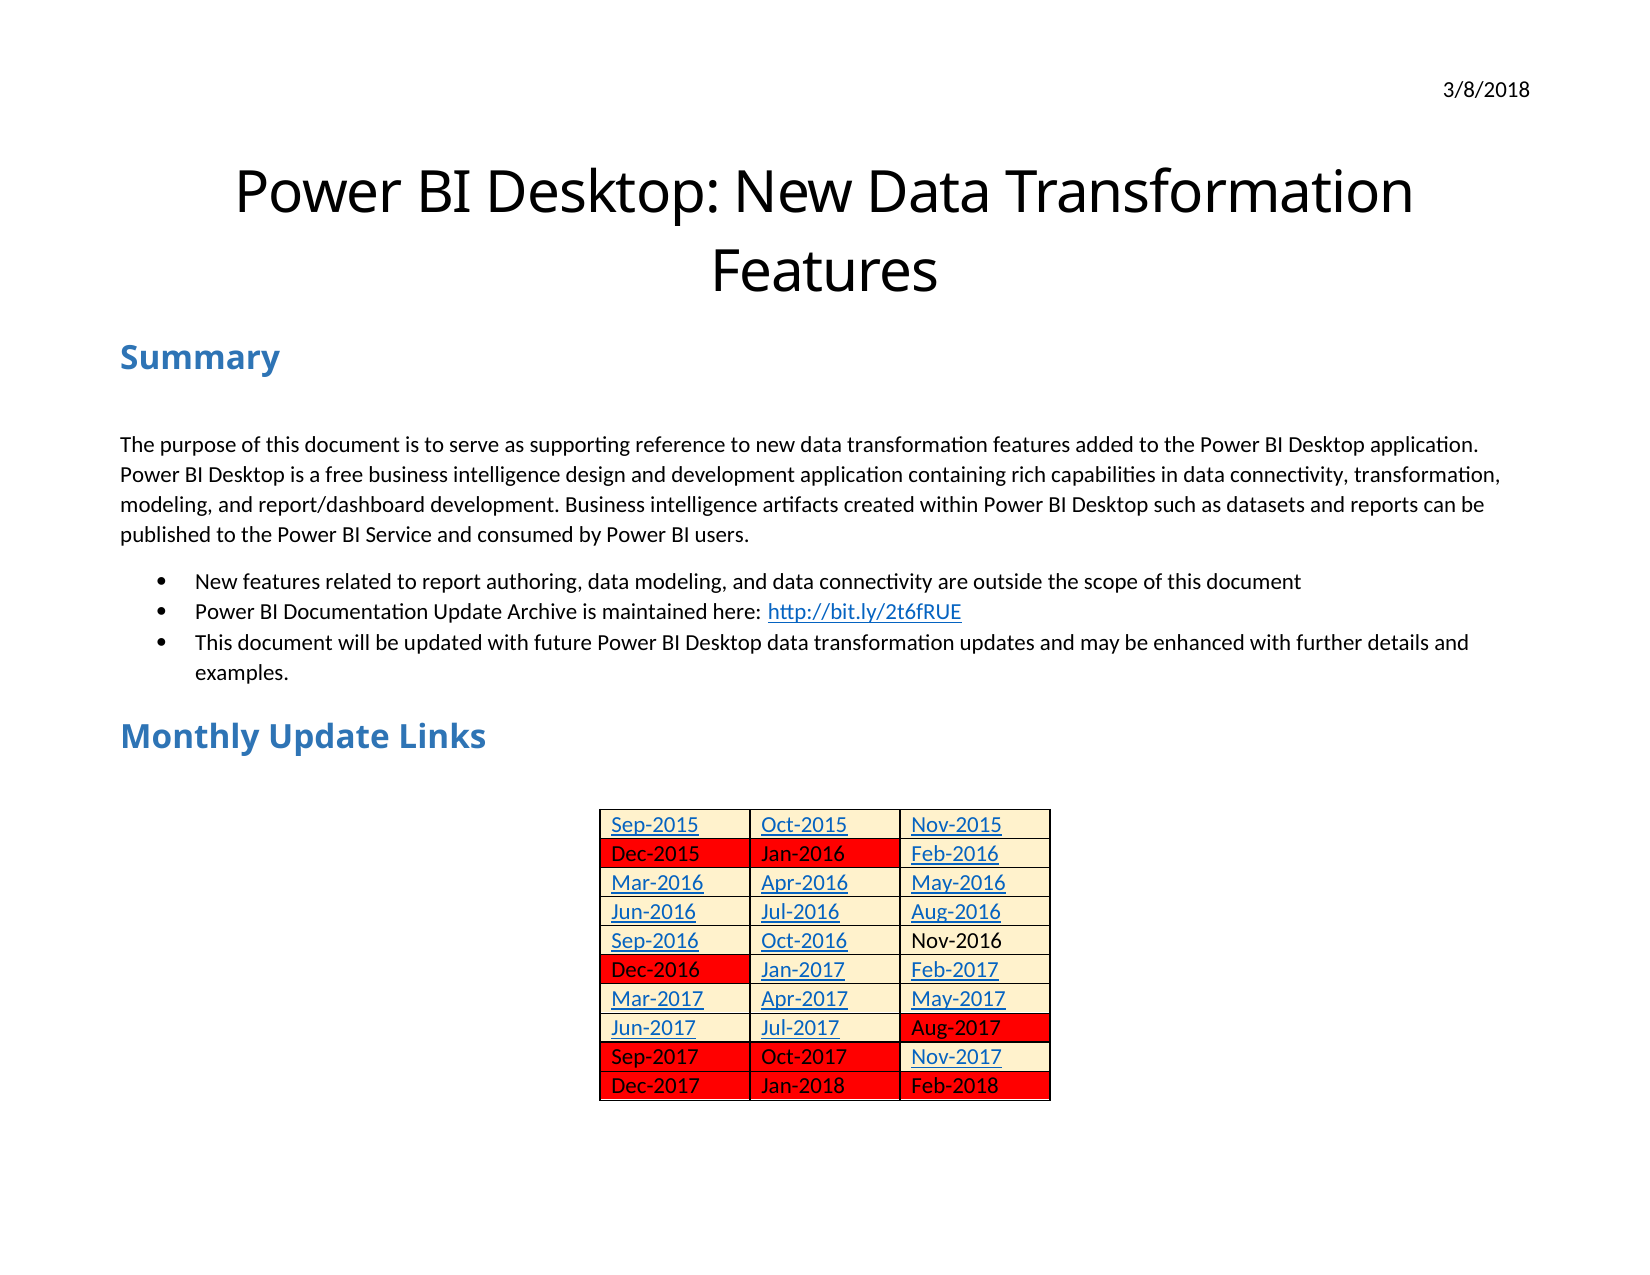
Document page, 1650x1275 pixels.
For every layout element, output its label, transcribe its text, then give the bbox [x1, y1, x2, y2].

table_header Sep-2015 [601, 810, 749, 838]
table_cell Apr-2016 [751, 868, 899, 896]
table_cell Nov-2017 [901, 1043, 1049, 1071]
table_cell Mar-2017 [601, 984, 749, 1012]
table_cell Jun-2017 [601, 1014, 749, 1041]
table_cell May-2017 [901, 984, 1049, 1012]
table_cell Aug-2016 [901, 897, 1049, 925]
table_cell Dec-2015 [601, 839, 749, 867]
table_cell Aug-2017 [901, 1014, 1049, 1041]
list Power BI Documentation Update Archive is maintained here: http://bit.ly/2t6fRUE [157, 597, 1530, 626]
table_cell Jun-2016 [601, 897, 749, 925]
table_cell Feb-2016 [901, 839, 1049, 867]
table_cell Dec-2017 [601, 1072, 749, 1099]
list This document will be updated with future Power BI Desktop data transformation updates and may be enhanced with further details and examples. [157, 628, 1530, 686]
table_cell Jul-2016 [751, 897, 899, 925]
table_cell Feb-2017 [901, 955, 1049, 983]
table_cell Dec-2016 [601, 955, 749, 983]
table_cell Sep-2016 [601, 926, 749, 954]
table_cell Sep-2017 [601, 1043, 749, 1071]
subtitle Monthly Update Links [120, 713, 1530, 758]
table_cell Jan-2018 [751, 1072, 899, 1099]
table_header Oct-2015 [751, 810, 899, 838]
table_cell Jan-2017 [751, 955, 899, 983]
title Power BI Desktop: New Data Transformation Features [120, 150, 1530, 309]
text The purpose of this document is to serve as supporting reference to new data transformation features added to the Power BI Desktop application. Power BI Desktop is a free business intelligence design and development application containing rich capabilities in data connectivity, transformation, modeling, and report/dashboard development. Business intelligence artifacts created within Power BI Desktop such as datasets and reports can be published to the Power BI Service and consumed by Power BI users. [120, 430, 1530, 548]
table_cell Nov-2016 [901, 926, 1049, 954]
table_cell Mar-2016 [601, 868, 749, 896]
table_cell Feb-2018 [901, 1072, 1049, 1099]
table_cell Oct-2016 [751, 926, 899, 954]
table_cell Jul-2017 [751, 1014, 899, 1041]
table_cell Jan-2016 [751, 839, 899, 867]
table_cell Oct-2017 [751, 1043, 899, 1071]
subtitle Summary [120, 334, 1530, 379]
table_cell May-2016 [901, 868, 1049, 896]
table_header Nov-2015 [901, 810, 1049, 838]
table_cell Apr-2017 [751, 984, 899, 1012]
list New features related to report authoring, data modeling, and data connectivity are outside the scope of this document [157, 567, 1530, 595]
